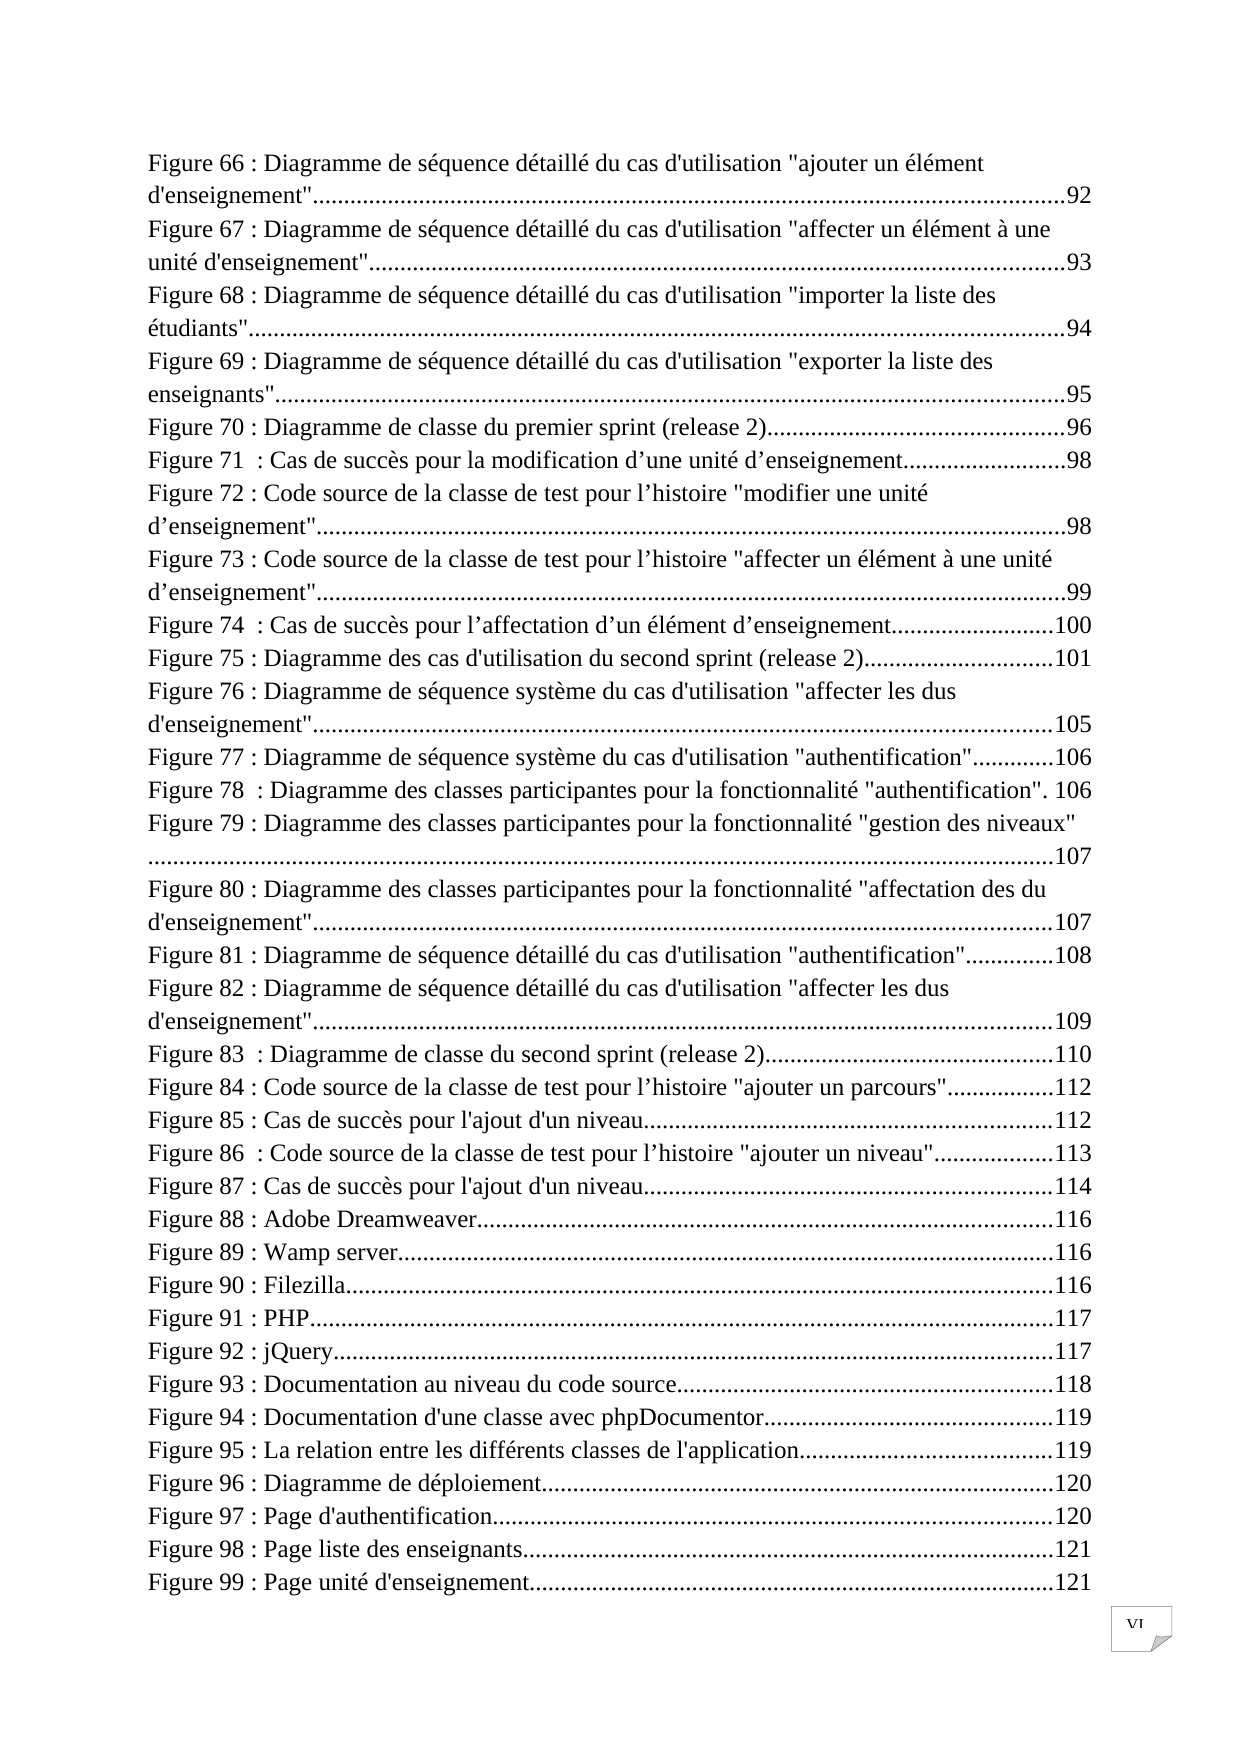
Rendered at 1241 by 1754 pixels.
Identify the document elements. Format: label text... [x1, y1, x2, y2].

text Figure 67 : Diagramme de séquence détaillé du cas d'utilisation "affecter un élément à une unité d'enseignement" 93 [148, 214, 1093, 275]
text Figure 93 : Documentation au niveau du code source 118 [148, 1369, 1093, 1398]
text Figure 88 : Adobe Dreamweaver 116 [148, 1204, 1093, 1233]
text Figure 87 : Cas de succès pour l'ajout d'un niveau 114 [148, 1171, 1093, 1200]
text Figure 84 : Code source de la classe de test pour l’histoire "ajouter un parcours" 112 [148, 1072, 1093, 1101]
text Figure 72 : Code source de la classe de test pour l’histoire "modifier une unité d’enseignement" 98 [148, 478, 1093, 539]
text Figure 76 : Diagramme de séquence système du cas d'utilisation "affecter les dus d'enseignement" 105 [148, 676, 1093, 738]
text Figure 95 : La relation entre les différents classes de l'application 119 [148, 1435, 1093, 1464]
text Figure 68 : Diagramme de séquence détaillé du cas d'utilisation "importer la liste des étudiants" 94 [148, 280, 1093, 341]
text Figure 89 : Wamp server 116 [148, 1237, 1093, 1266]
text Figure 92 : jQuery 117 [148, 1336, 1093, 1365]
text Figure 83 : Diagramme de classe du second sprint (release 2) 110 [148, 1039, 1093, 1068]
text Figure 78 : Diagramme des classes participantes pour la fonctionnalité "authentification" 106 [148, 775, 1093, 804]
text Figure 77 : Diagramme de séquence système du cas d'utilisation "authentification" 106 [148, 742, 1093, 771]
text Figure 66 : Diagramme de séquence détaillé du cas d'utilisation "ajouter un élément d'enseignement" 92 [148, 148, 1093, 209]
text Figure 71 : Cas de succès pour la modification d’une unité d’enseignement 98 [148, 445, 1093, 473]
text Figure 75 : Diagramme des cas d'utilisation du second sprint (release 2) 101 [148, 643, 1093, 672]
text Figure 82 : Diagramme de séquence détaillé du cas d'utilisation "affecter les dus d'enseignement" 109 [148, 973, 1093, 1035]
text Figure 73 : Code source de la classe de test pour l’histoire "affecter un élément à une unité d’enseignement" 99 [148, 544, 1093, 606]
text Figure 90 : Filezilla 116 [148, 1270, 1093, 1299]
text Figure 80 : Diagramme des classes participantes pour la fonctionnalité "affectation des du d'enseignement" 107 [148, 874, 1093, 936]
text Figure 70 : Diagramme de classe du premier sprint (release 2) 96 [148, 412, 1093, 441]
text Figure 69 : Diagramme de séquence détaillé du cas d'utilisation "exporter la liste des enseignants" 95 [148, 346, 1093, 407]
text Figure 74 : Cas de succès pour l’affectation d’un élément d’enseignement 100 [148, 610, 1093, 639]
text Figure 79 : Diagramme des classes participantes pour la fonctionnalité "gestion des niveaux" 107 [148, 808, 1093, 870]
text Figure 97 : Page d'authentification 120 [148, 1501, 1093, 1530]
text Figure 94 : Documentation d'une classe avec phpDocumentor 119 [148, 1402, 1093, 1431]
text Figure 99 : Page unité d'enseignement 121 [148, 1567, 1093, 1596]
text Figure 98 : Page liste des enseignants 121 [148, 1534, 1093, 1563]
text Figure 85 : Cas de succès pour l'ajout d'un niveau 112 [148, 1105, 1093, 1134]
text Figure 86 : Code source de la classe de test pour l’histoire "ajouter un niveau" 113 [148, 1138, 1093, 1167]
text Figure 96 : Diagramme de déploiement 120 [148, 1468, 1093, 1497]
text Figure 81 : Diagramme de séquence détaillé du cas d'utilisation "authentification" 108 [148, 940, 1093, 969]
text Figure 91 : PHP 117 [148, 1303, 1093, 1332]
